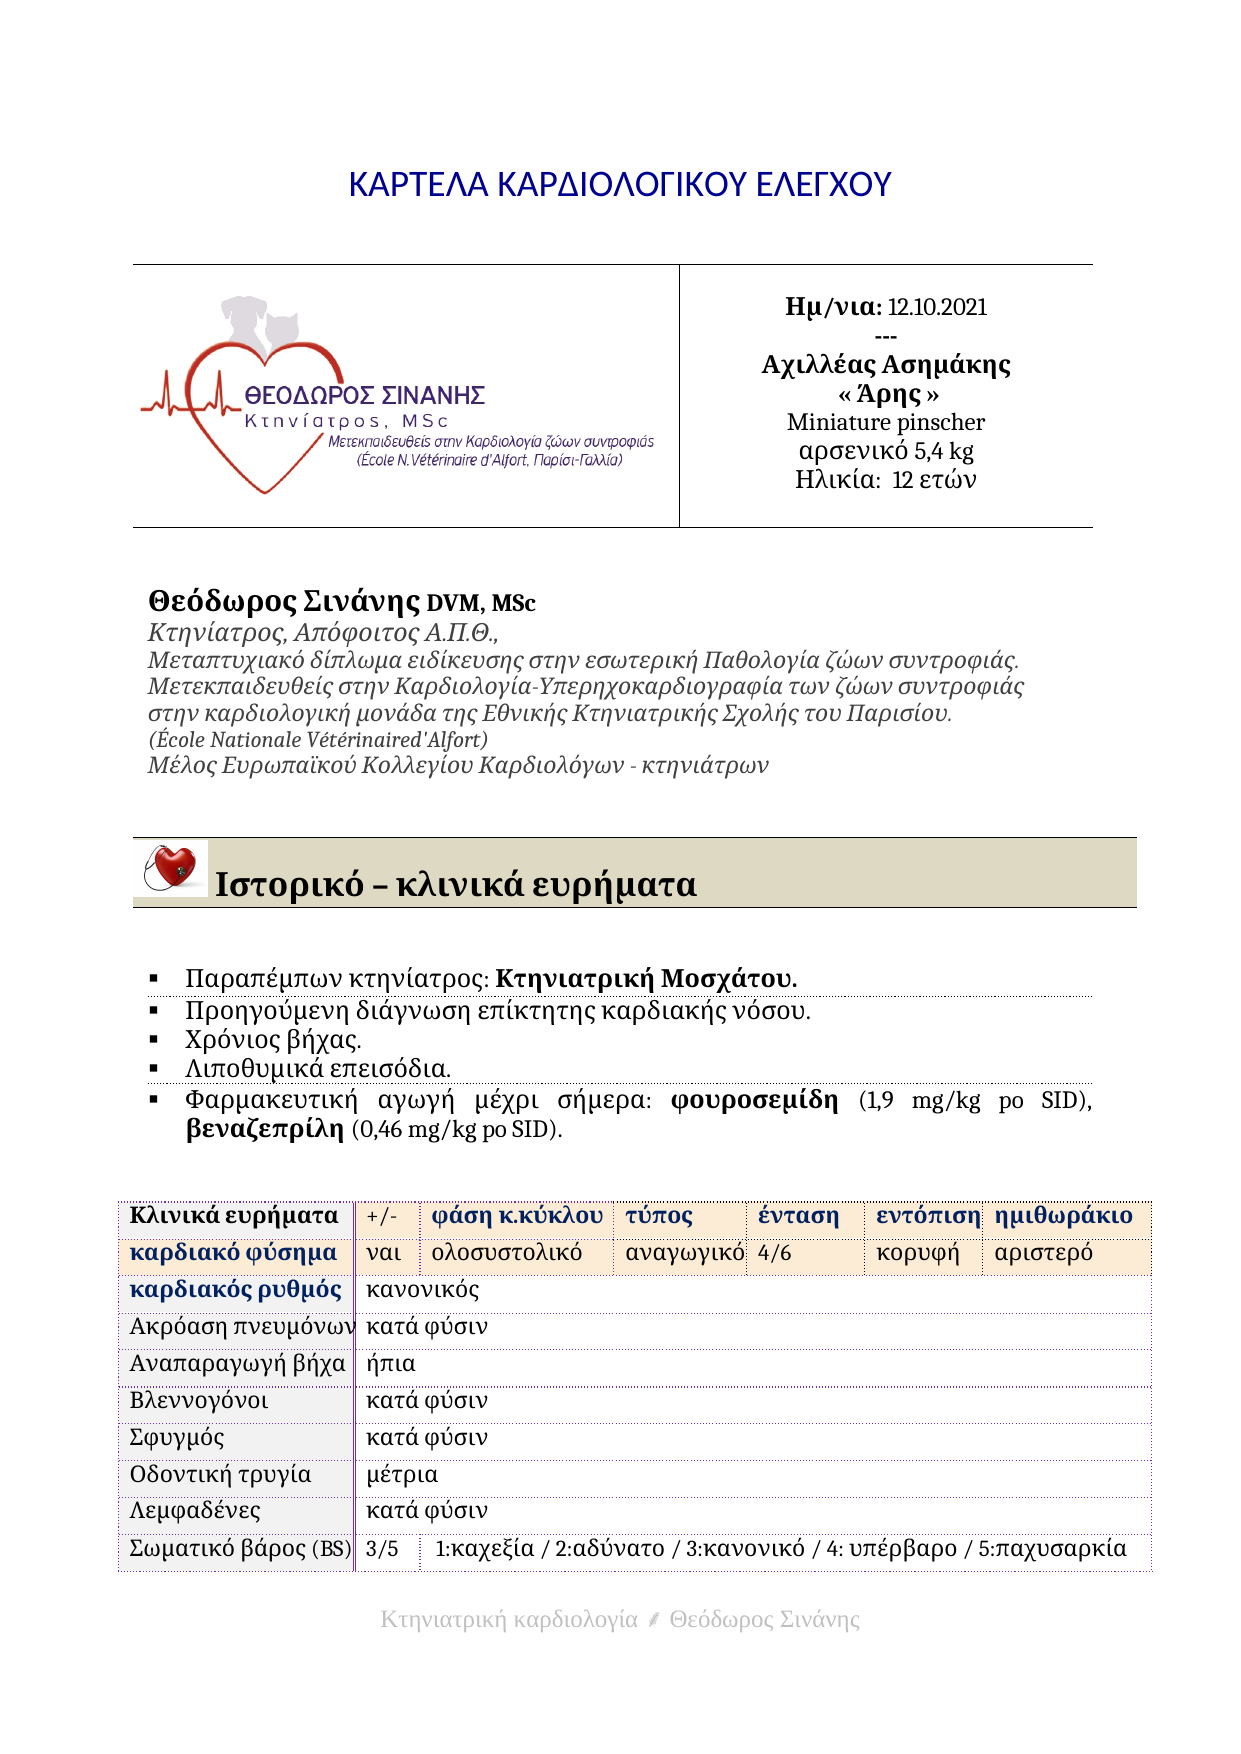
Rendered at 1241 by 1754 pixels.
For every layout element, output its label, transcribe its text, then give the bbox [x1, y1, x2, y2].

table_cell Βλεννογόνοι [118, 1386, 353, 1423]
list Φαρμακευτική αγωγή μέχρι σήμερα: φουροσεμίδη (1,9 mg/kg po SID), βεναζεπρίλη (0,46 mg/kg po SID). [148, 1083, 1092, 1144]
text Ιστορικό – κλινικά ευρήματα [133, 838, 1137, 907]
table_cell κατά φύσιν [356, 1313, 1152, 1349]
table_cell ολοσυστολικό [420, 1239, 614, 1275]
list Λιποθυμικά επεισόδια. [148, 1054, 1092, 1083]
table_cell κατά φύσιν [356, 1386, 1152, 1423]
table_cell καρδιακός ρυθμός [118, 1275, 353, 1312]
text στην καρδιολογική μονάδα της Εθνικής Κτηνιατρικής Σχολής του Παρισίου. [148, 700, 1092, 727]
list Προηγούμενη διάγνωση επίκτητης καρδιακής νόσου. [148, 997, 1092, 1026]
text Μετεκπαιδευθείς στην Καρδιολογία-Υπερηχοκαρδιογραφία των ζώων συντροφιάς [148, 674, 1092, 700]
table_header [133, 265, 679, 527]
table_cell 4/6 [747, 1239, 865, 1275]
subtitle ΚΑΡΤΕΛΑ καρδιολογικου ελεγχου [148, 160, 1092, 206]
table_cell κατά φύσιν [356, 1497, 1152, 1534]
picture [140, 293, 655, 500]
table_cell καρδιακό φύσημα [118, 1239, 353, 1275]
table_cell κατά φύσιν [356, 1423, 1152, 1460]
table_cell Οδοντική τρυγία [118, 1460, 353, 1497]
table_cell Αναπαραγωγή βήχα [118, 1349, 353, 1386]
text Κτηνίατρος, Απόφοιτος Α.Π.Θ., [148, 619, 1092, 648]
table_header Ημ/νια: 12.10.2021 --- Αχιλλέας Ασημάκης « Άρης » Miniature pinscher αρσενικό 5,4 kg Ηλικία: 12 ετών [680, 265, 1093, 527]
text (École Nationale Vétérinaired'Alfort) [148, 727, 1092, 753]
table_header +/- [356, 1201, 420, 1238]
table_cell ήπια [356, 1349, 1152, 1386]
table_cell αναγωγικό [614, 1239, 747, 1275]
list Χρόνιος βήχας. [148, 1026, 1092, 1054]
table_header φάση κ.κύκλου [420, 1201, 614, 1238]
table_cell κορυφή [865, 1239, 983, 1275]
table_header εντόπιση [865, 1201, 983, 1238]
table_cell Σφυγμός [118, 1423, 353, 1460]
picture [132, 840, 208, 897]
table_header ένταση [747, 1201, 865, 1238]
table_cell 3/5 [356, 1534, 420, 1571]
text Μεταπτυχιακό δίπλωμα ειδίκευσης στην εσωτερική Παθολογία ζώων συντροφιάς. [148, 648, 1092, 674]
text Θεόδωρος Σινάνης DVM, MSc [148, 585, 1092, 619]
table_cell ναι [356, 1239, 420, 1275]
table_header Κλινικά ευρήματα [118, 1201, 353, 1238]
table_cell μέτρια [356, 1460, 1152, 1497]
list Παραπέμπων κτηνίατρος: Κτηνιατρική Μοσχάτου. [148, 965, 1092, 997]
table_cell αριστερό [983, 1239, 1152, 1275]
text Μέλος Ευρωπαϊκού Κολλεγίου Καρδιολόγων - κτηνιάτρων [148, 753, 1092, 779]
table_cell 1:καχεξία / 2:αδύνατο / 3:κανονικό / 4: υπέρβαρο / 5:παχυσαρκία [420, 1534, 1152, 1571]
table_cell κανονικός [356, 1275, 1152, 1312]
table_cell Σωματικό βάρος (BS) [118, 1534, 353, 1571]
table_header ημιθωράκιο [983, 1201, 1152, 1238]
table_header τύπος [614, 1201, 747, 1238]
table_cell Λεμφαδένες [118, 1497, 353, 1534]
table_cell Ακρόαση πνευμόνων [118, 1313, 353, 1349]
